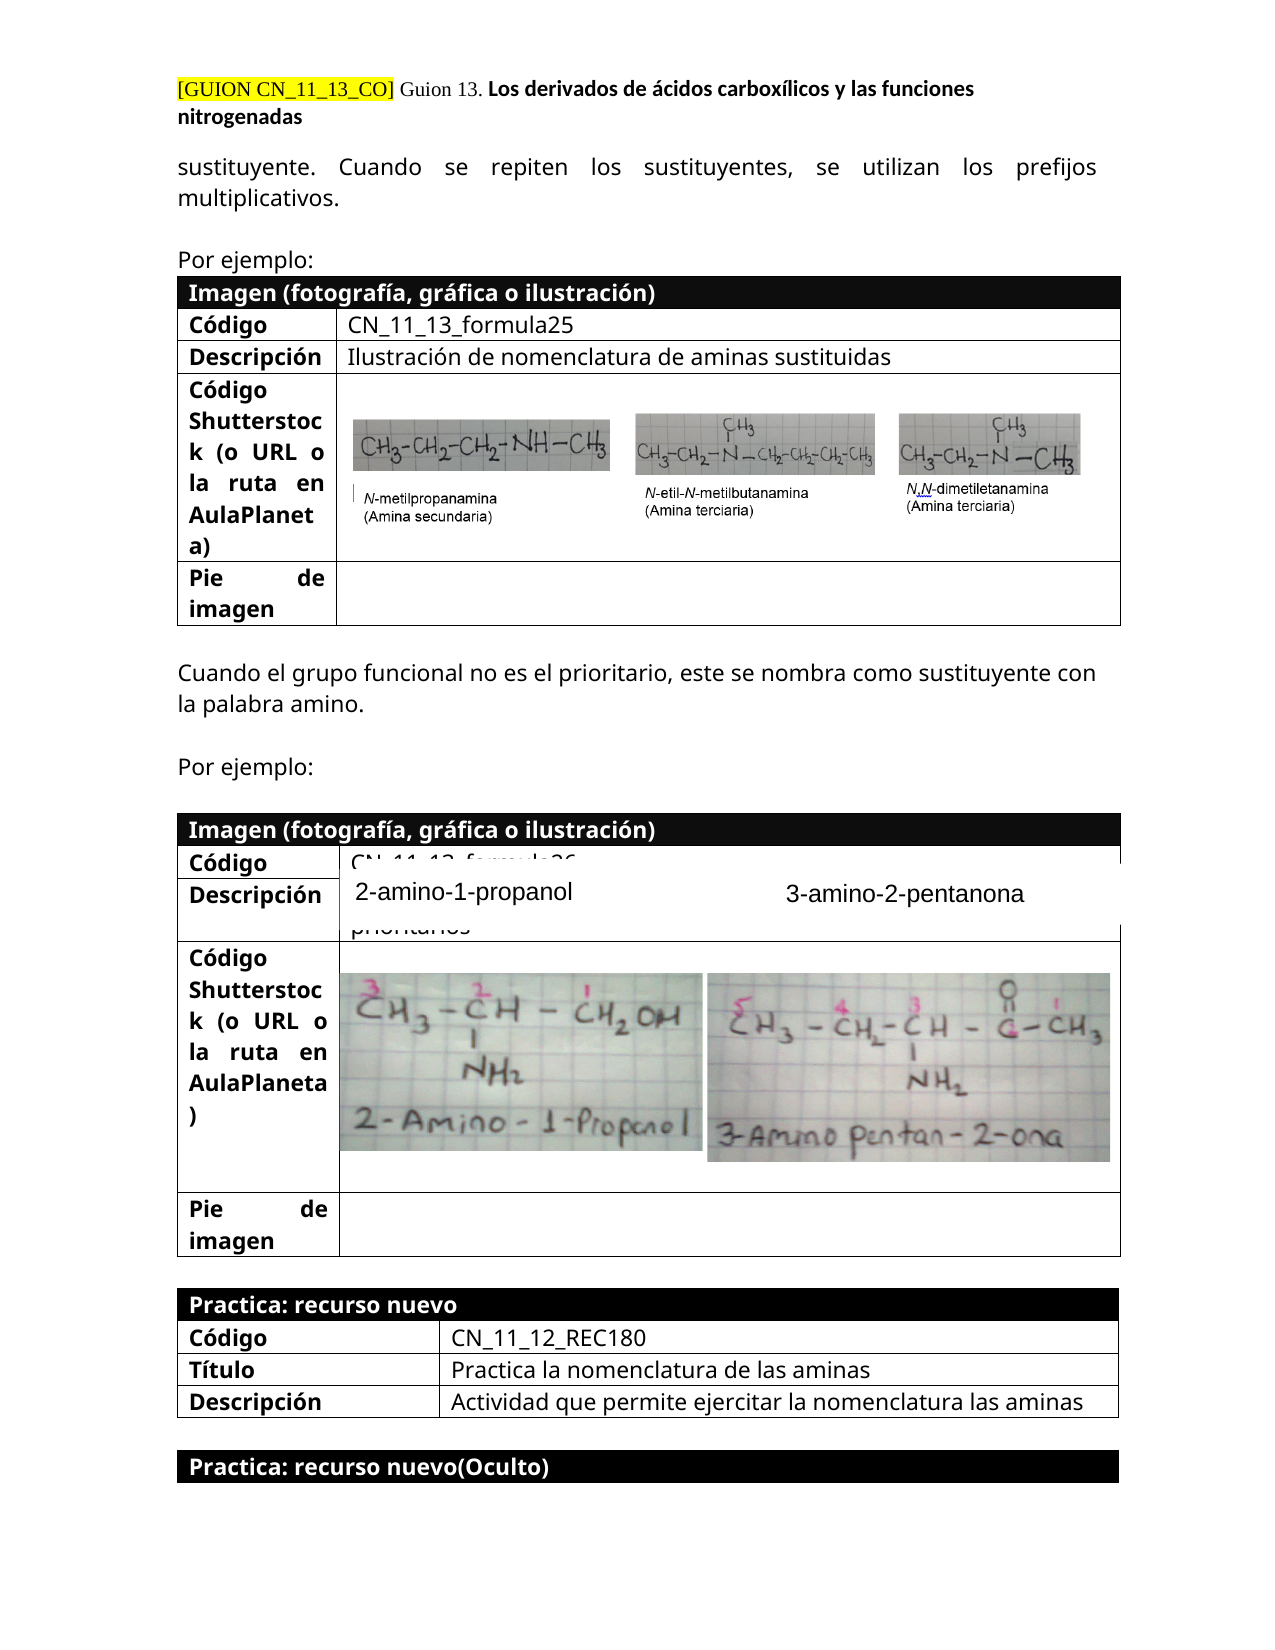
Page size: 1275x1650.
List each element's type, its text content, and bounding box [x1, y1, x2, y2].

picture [339, 973, 703, 1151]
table_cell [340, 1193, 1120, 1256]
table_cell [337, 562, 1120, 624]
table_cell [337, 374, 1120, 561]
table_header Practica: recurso nuevo(Oculto) [178, 1451, 1118, 1482]
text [177, 151, 1098, 213]
text Por ejemplo: [177, 244, 1098, 276]
text Cuando el grupo funcional no es el prioritario, este se nombra como sustituyente con la palabra amino. [177, 657, 1098, 719]
table_cell Código [178, 309, 336, 340]
table_cell Código Shutterstock (o URL o la ruta en AulaPlaneta) [178, 374, 336, 561]
picture [347, 404, 1084, 548]
table_cell CN_11_13_formula25 [337, 309, 1120, 340]
table_cell Ilustración de nomenclatura de aminas sustituidas [337, 341, 1120, 372]
table_header Imagen (fotografía, gráfica o ilustración) [178, 814, 1120, 845]
text Por ejemplo: [177, 751, 1098, 782]
table_cell CN_11_13_formula26 [340, 846, 1120, 869]
table_cell CN_11_12_REC180 [440, 1321, 1118, 1353]
table_cell [340, 942, 1120, 1192]
table_cell Practica la nomenclatura de las aminas [440, 1354, 1118, 1385]
table_cell Título [178, 1354, 439, 1385]
table_cell Código Shutterstock (o URL o la ruta en AulaPlaneta) [178, 942, 339, 1192]
picture [707, 973, 1110, 1162]
table_header Imagen (fotografía, gráfica o ilustración) [178, 277, 1120, 308]
table_cell Descripción [178, 341, 336, 372]
table_cell Descripción [178, 879, 339, 941]
table_cell Código [178, 1321, 439, 1353]
table_cell Actividad que permite ejercitar la nomenclatura las aminas [440, 1386, 1118, 1417]
table_cell Pie de imagen [178, 1193, 339, 1256]
table_cell Ilustración de nomenclatura de aminas con grupos funcionales prioritarios [340, 925, 1120, 941]
table_cell Descripción [178, 1386, 439, 1417]
table_cell Pie de imagen [178, 562, 336, 624]
table_cell Código [178, 846, 339, 878]
table_header Practica: recurso nuevo [178, 1289, 1118, 1320]
